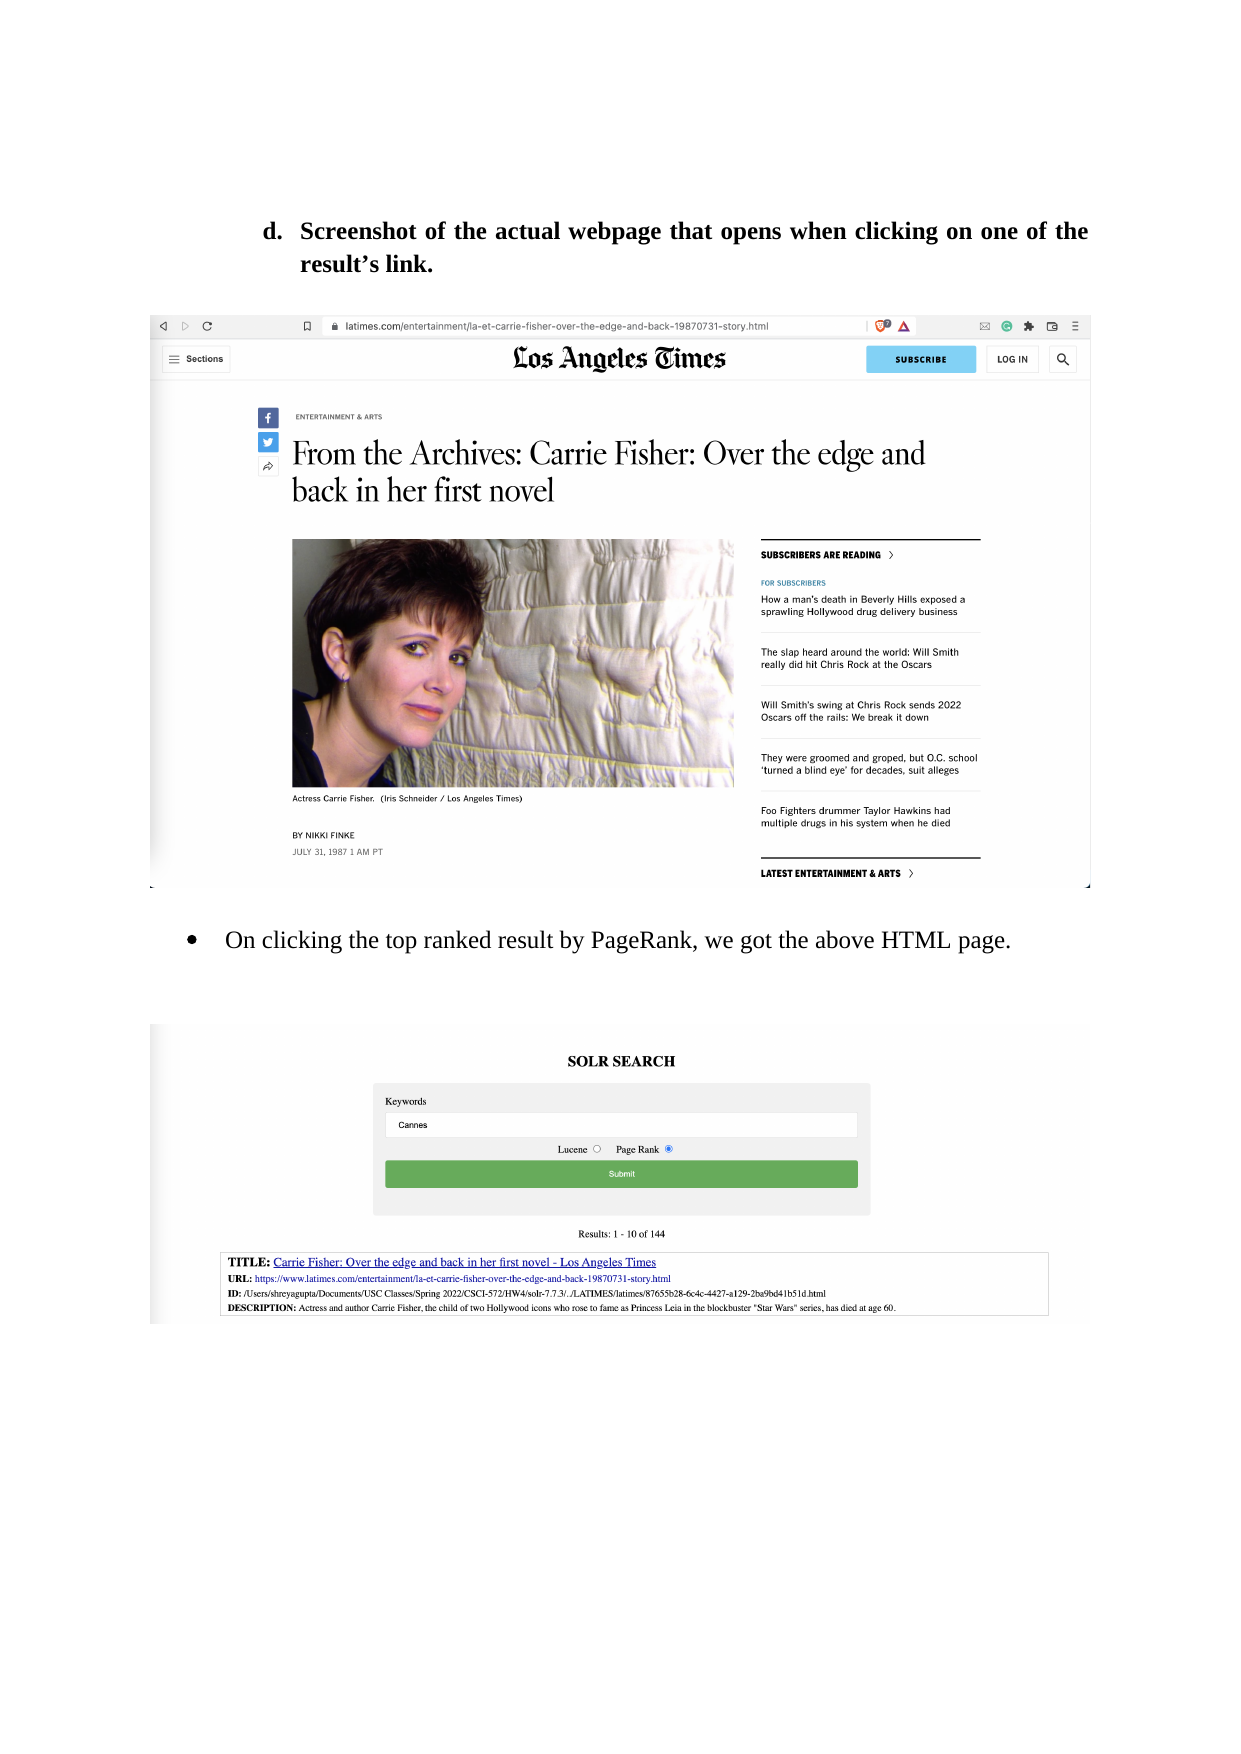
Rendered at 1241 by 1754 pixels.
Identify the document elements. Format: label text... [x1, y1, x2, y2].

picture [150, 1024, 1091, 1324]
list On clicking the top ranked result by PageRank, we got the above HTML page. [187, 925, 1090, 954]
picture [150, 315, 1091, 888]
list Screenshot of the actual webpage that opens when clicking on one of the result’s link. [262, 216, 1090, 278]
